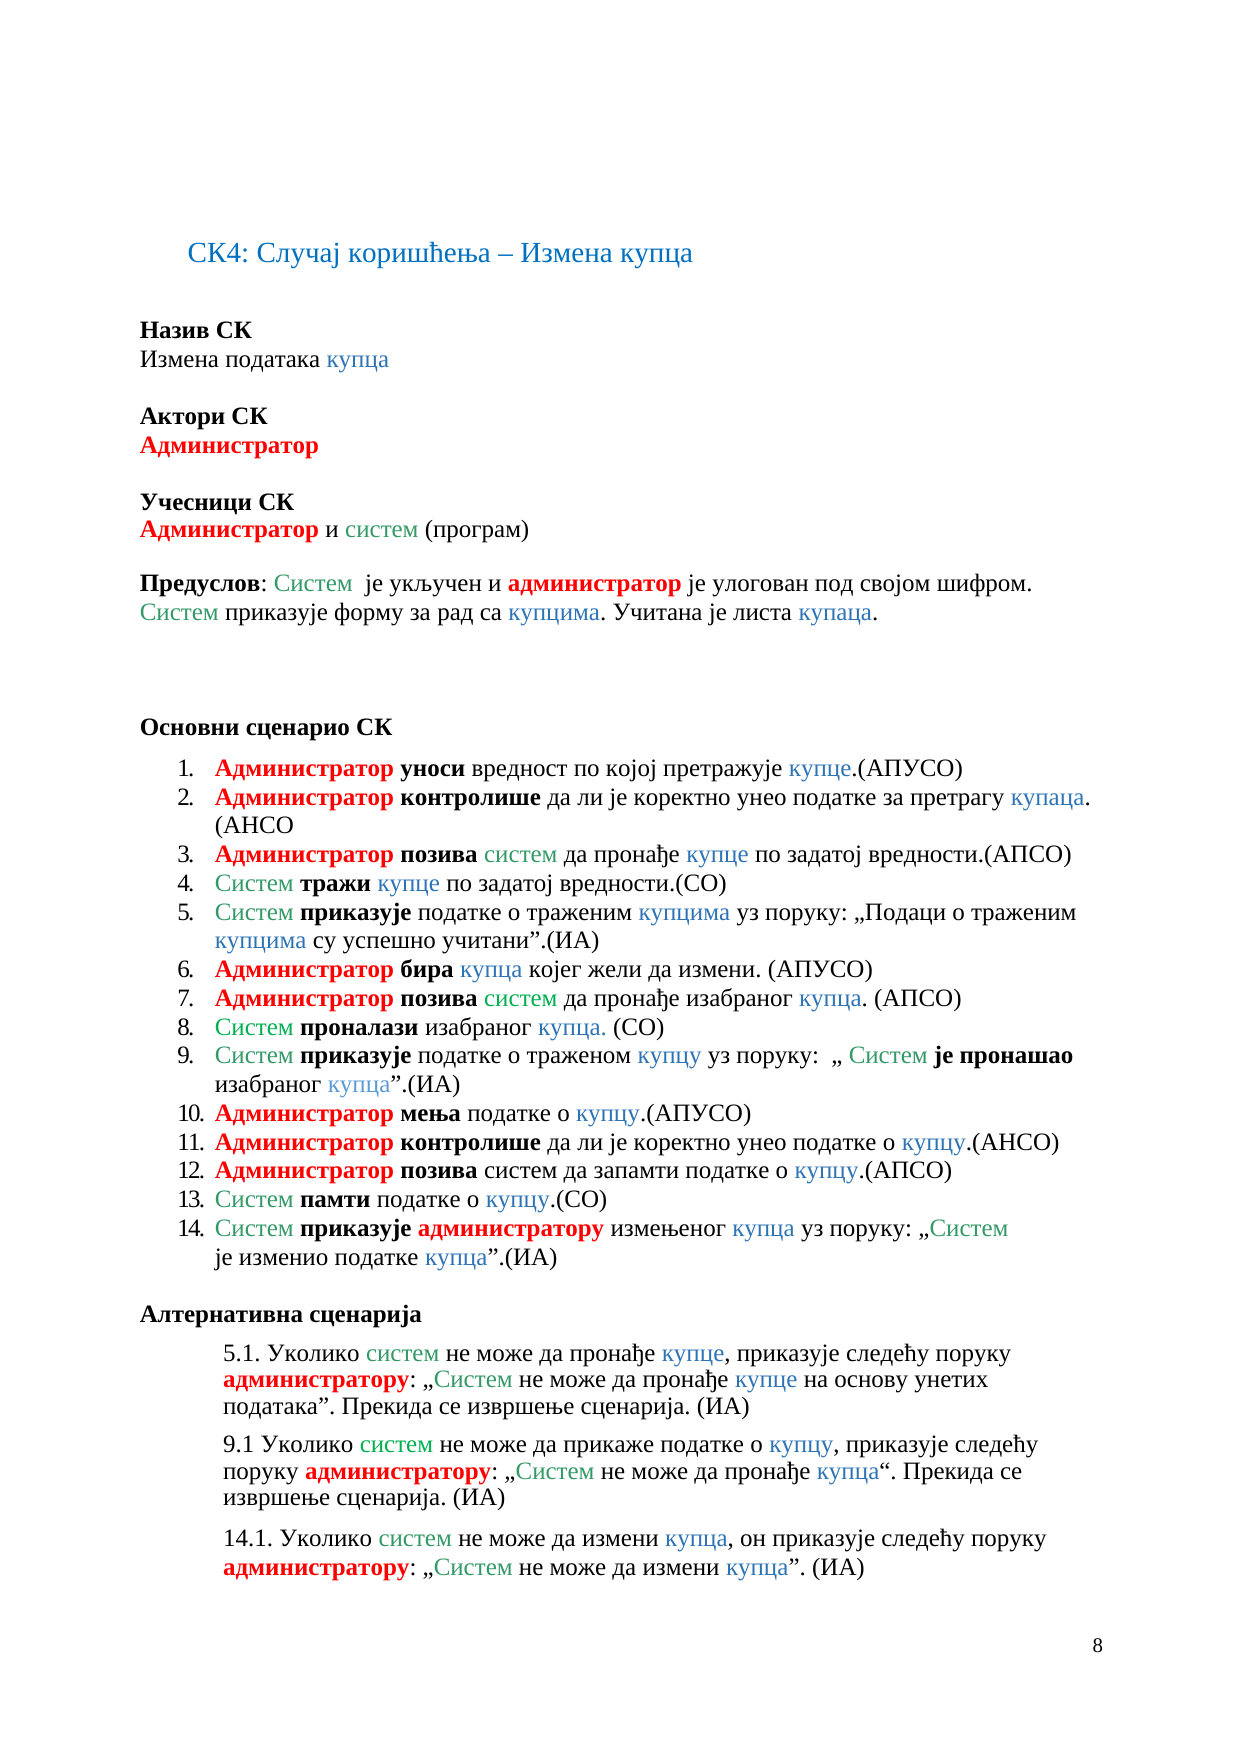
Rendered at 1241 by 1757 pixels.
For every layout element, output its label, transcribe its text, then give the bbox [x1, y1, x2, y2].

text 9.1 Уколико систем не може да прикаже податке о купцу, приказује следећу поруку администратору: „Систем не може да пронађе купца“. Прекида се извршење сценарија. (ИА) [223, 1432, 1103, 1511]
text Актори СК [139, 401, 1103, 430]
text Учесници СК [139, 487, 1103, 516]
text Администратор [139, 430, 1103, 459]
list Систем тражи купце по задатој вредности.(СО) [177, 868, 1103, 897]
list Администратор позива систем да пронађе изабраног купца. (АПСО) [177, 983, 1089, 1012]
list Систем приказује податке о траженим купцима уз поруку: „Подаци о траженим купцима су успешно учитани”.(ИА) [177, 897, 1089, 954]
list Администратор позива систем да запамти податке о купцу.(АПСО) [177, 1155, 1103, 1184]
list Администратор мења податке о купцу.(АПУСО) [177, 1098, 1103, 1127]
list Администратор бира купца којег жели да измени. (АПУСО) [177, 954, 1089, 983]
text Назив СК [139, 315, 1103, 344]
text Предуслов: Систем је укључен и администратор je улогован под својом шифром. Систем приказује форму за рад са купцима. Учитана је листа купаца. [139, 568, 1103, 626]
text Измена података купца [139, 344, 1103, 372]
list Систем памти податке о купцу.(СО) [177, 1184, 1103, 1213]
list Администратор контролише да ли је коректно унео податке за претрагу купаца. (АНСО [177, 782, 1103, 839]
text 5.1. Уколико систем не може да пронађе купце, приказује следећу поруку администратору: „Систем не може да пронађе купце на основу унетих података”. Прекида се извршење сценарија. (ИА) [223, 1340, 1103, 1419]
list Администратор уноси вредност по којој претражује купце.(АПУСО) [177, 753, 1103, 782]
list Администратор позива систем да пронађе купце по задатој вредности.(АПСО) [177, 839, 1103, 868]
list Систем проналази изабраног купца. (СО) [177, 1012, 1089, 1040]
text Администратор и систем (програм) [139, 516, 1103, 542]
text 14.1. Уколико систем не може да измени купца, он приказује следећу поруку администратору: „Систем не може да измени купца”. (ИА) [223, 1523, 1103, 1581]
list Систем приказује податке о траженом купцу уз поруку: „ Систем је пронашао изабраног купца”.(ИА) [177, 1040, 1089, 1098]
text Алтернативна сценарија [139, 1299, 1103, 1328]
list Администратор контролише да ли је коректно унео податке о купцу.(АНСО) [177, 1127, 1103, 1155]
text СК4: Случај коришћења – Измена купца [187, 236, 1103, 269]
list Систем приказује администратору измењеног купца уз поруку: „Систем је изменио податке купца”.(ИА) [177, 1213, 1025, 1270]
text Основни сценарио СК [139, 712, 1103, 741]
